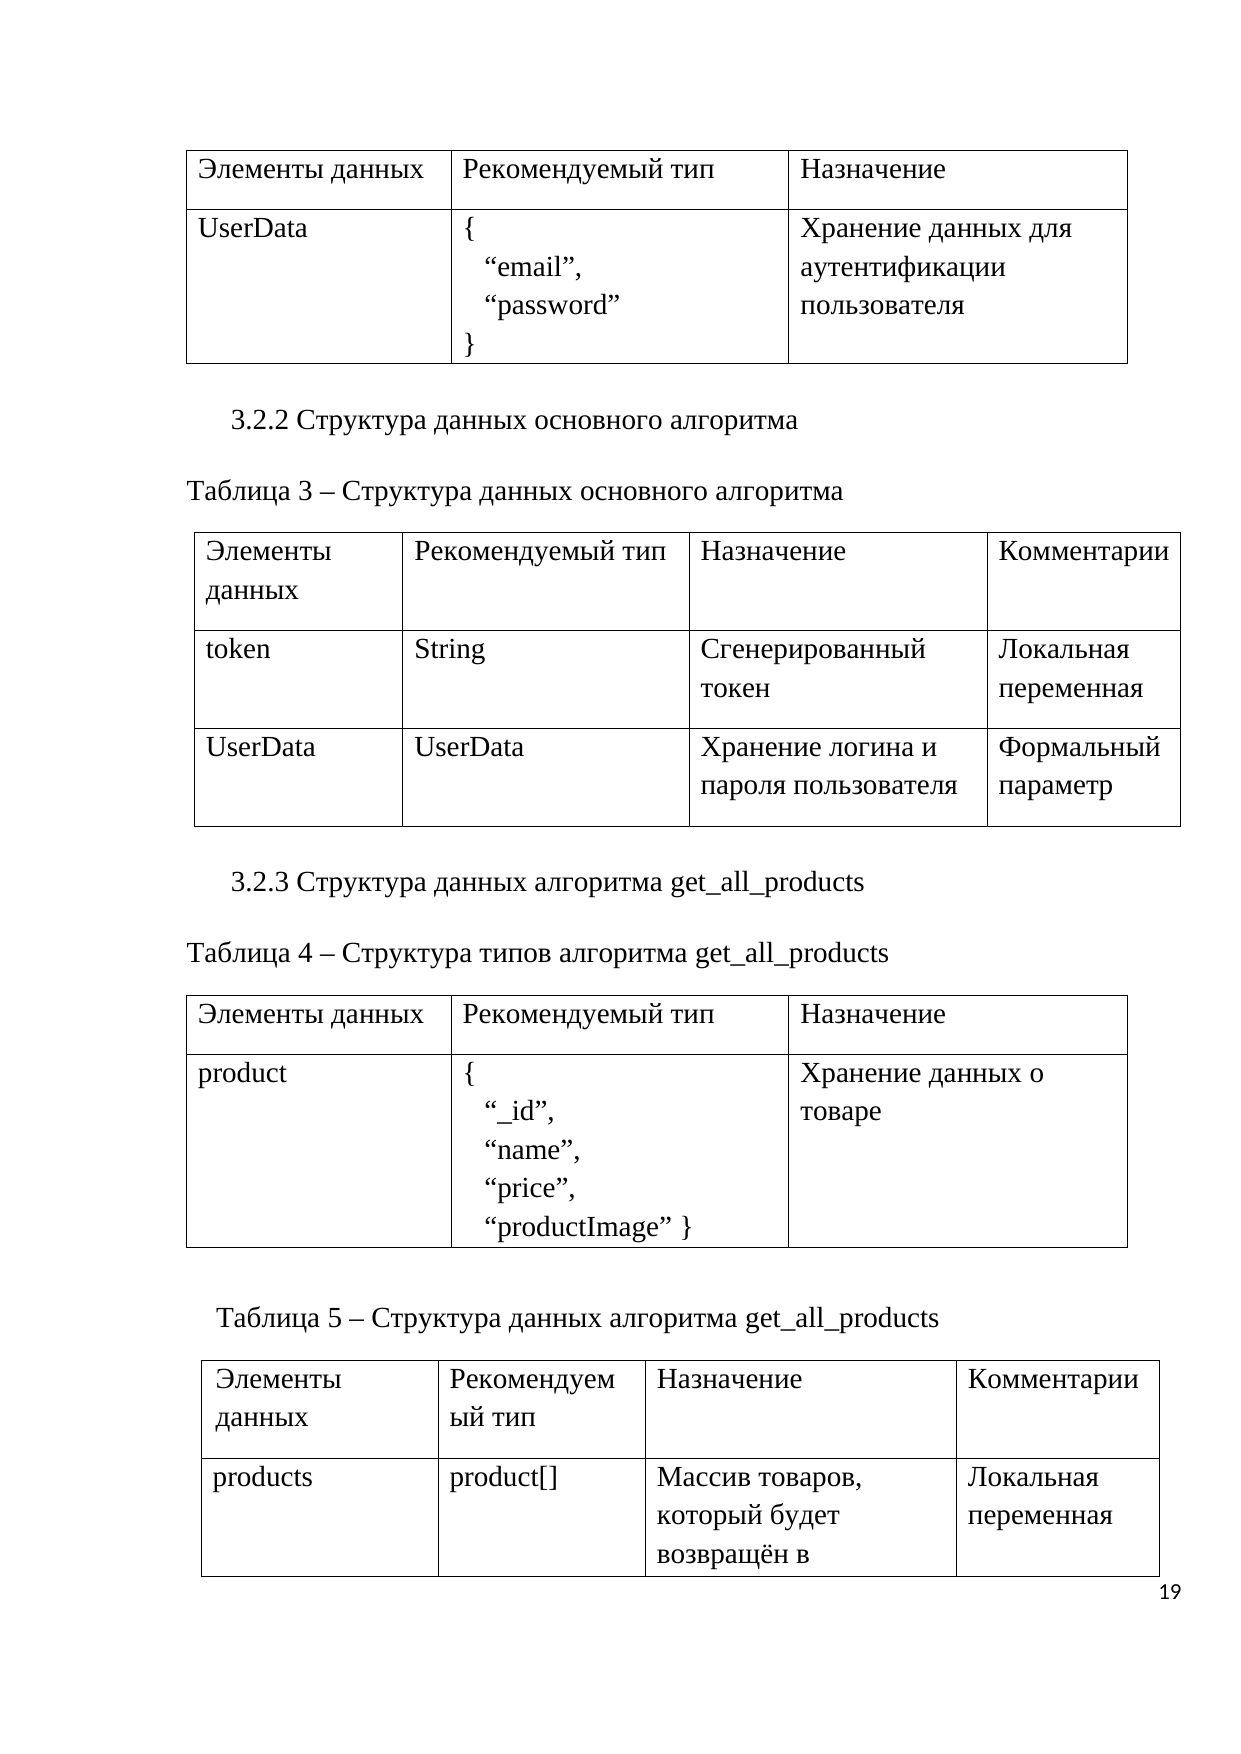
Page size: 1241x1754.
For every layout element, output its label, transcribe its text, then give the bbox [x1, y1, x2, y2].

table_cell token [195, 631, 402, 728]
table_cell Формальный параметр [988, 729, 1180, 826]
table_header Рекомендуемый тип [452, 996, 788, 1054]
table_cell { “_id”, “name”, “price”, “productImage” } [452, 1055, 788, 1247]
table_header Назначение [690, 533, 987, 630]
table_cell UserData [195, 729, 402, 826]
table_cell Локальная переменная [988, 631, 1180, 728]
table_header Рекомендуемый тип [439, 1361, 645, 1458]
table_header Элементы данных [187, 151, 451, 209]
table_header Назначение [789, 996, 1127, 1054]
table_header Назначение [789, 151, 1127, 209]
table_cell UserData [403, 729, 689, 826]
table_cell product[] [439, 1459, 645, 1576]
table_cell Сгенерированный токен [690, 631, 987, 728]
table_header Элементы данных [195, 533, 402, 630]
table_header Элементы данных [187, 996, 451, 1054]
table_cell String [403, 631, 689, 728]
table_header Назначение [646, 1361, 956, 1458]
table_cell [646, 1459, 956, 1576]
table_cell Хранение данных для аутентификации пользователя [789, 210, 1127, 363]
table_cell product [187, 1055, 451, 1247]
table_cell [957, 1459, 1159, 1576]
table_header Рекомендуемый тип [452, 151, 788, 209]
subtitle 3.2.2 Структура данных основного алгоритма [186, 402, 1181, 435]
table_header Элементы данных [202, 1361, 438, 1458]
table_header Рекомендуемый тип [403, 533, 689, 630]
table_cell UserData [187, 210, 451, 363]
subtitle 3.2.3 Структура данных алгоритма get_all_products [186, 864, 1181, 898]
table_header Комментарии [988, 533, 1180, 630]
text Таблица 3 – Структура данных основного алгоритма [186, 473, 1181, 506]
text Таблица 5 – Структура данных алгоритма get_all_products [201, 1301, 1181, 1334]
table_cell Хранение логина и пароля пользователя [690, 729, 987, 826]
table_cell { “email”, “password” } [452, 210, 788, 363]
table_cell products [202, 1459, 438, 1576]
table_header Комментарии [957, 1361, 1159, 1458]
table_cell Хранение данных о товаре [789, 1055, 1127, 1247]
text Таблица 4 – Структура типов алгоритма get_all_products [186, 935, 1181, 969]
